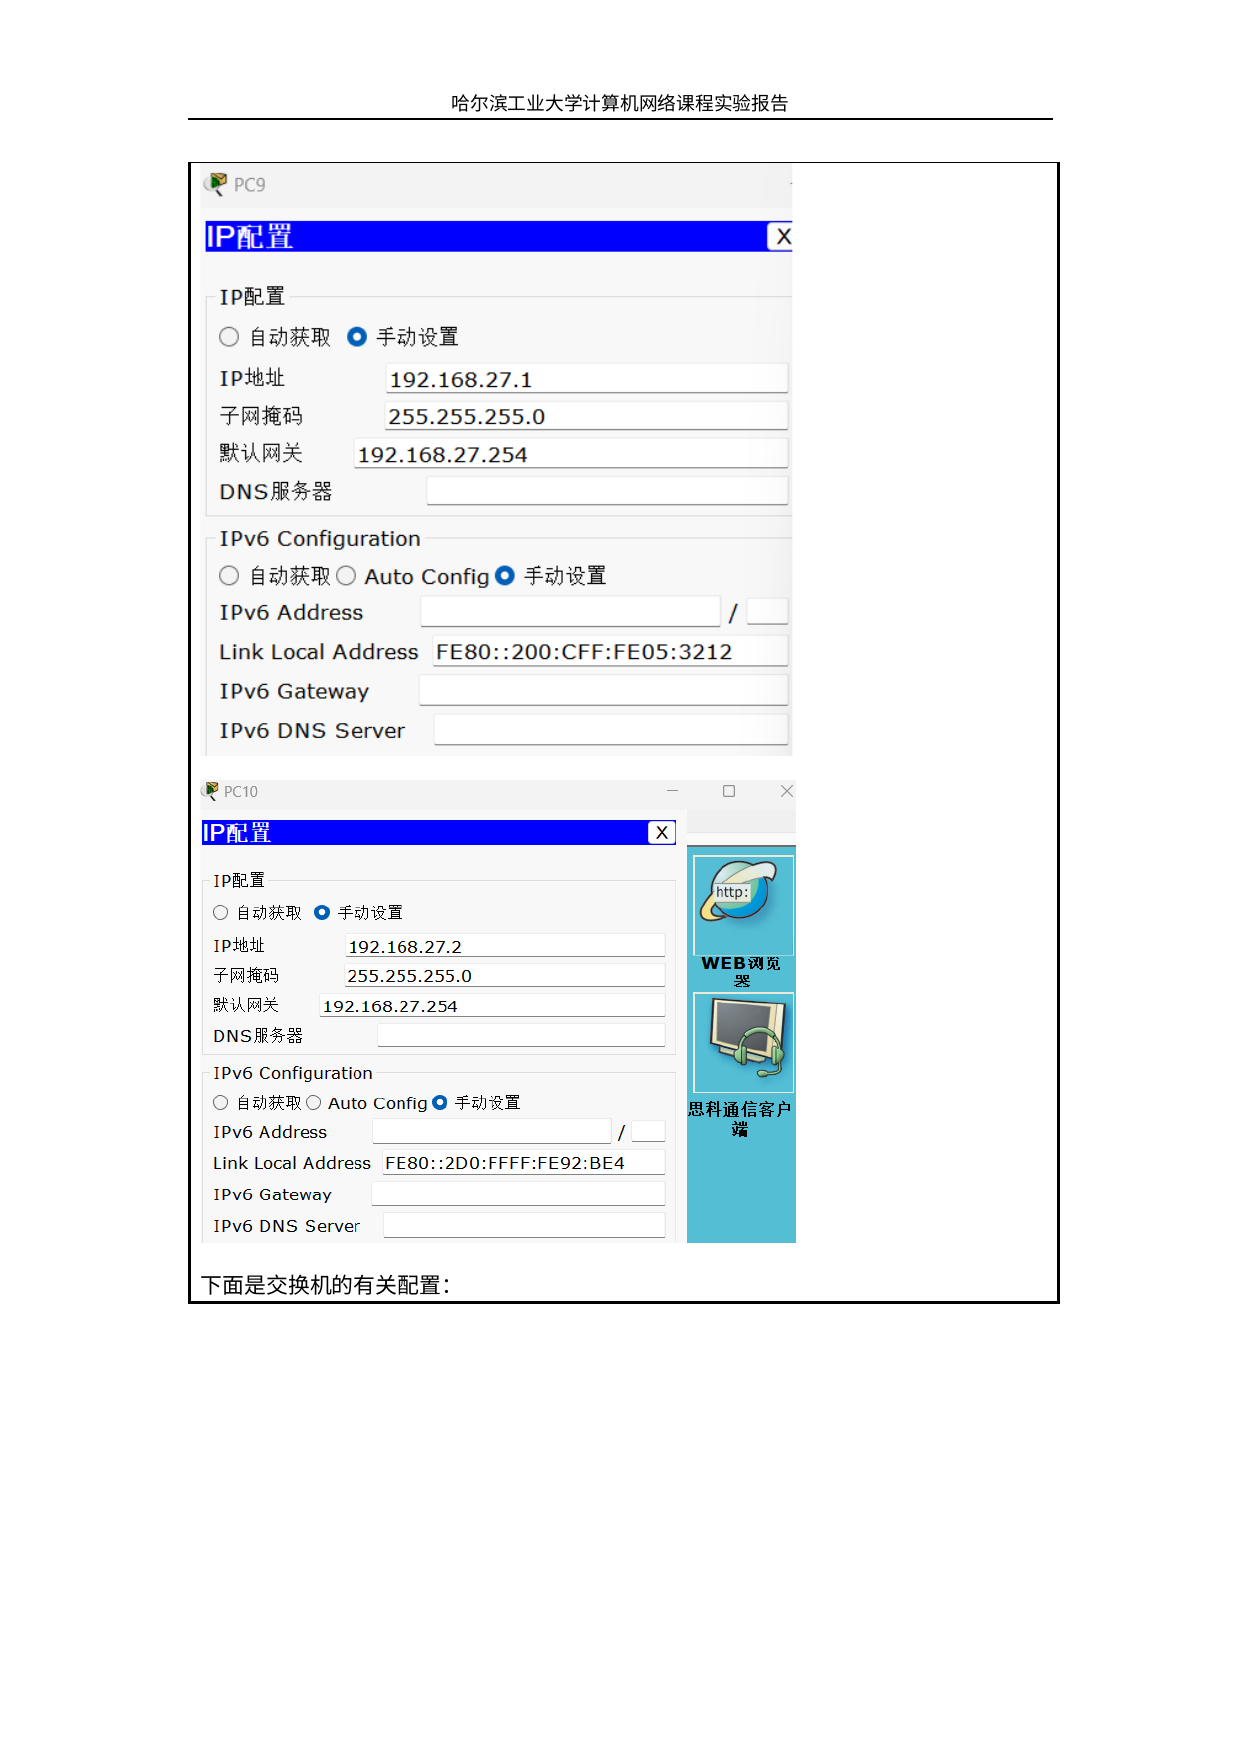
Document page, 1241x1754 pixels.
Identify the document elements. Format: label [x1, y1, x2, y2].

picture [200, 780, 796, 1243]
picture [200, 163, 793, 756]
table_cell [191, 163, 1057, 1301]
